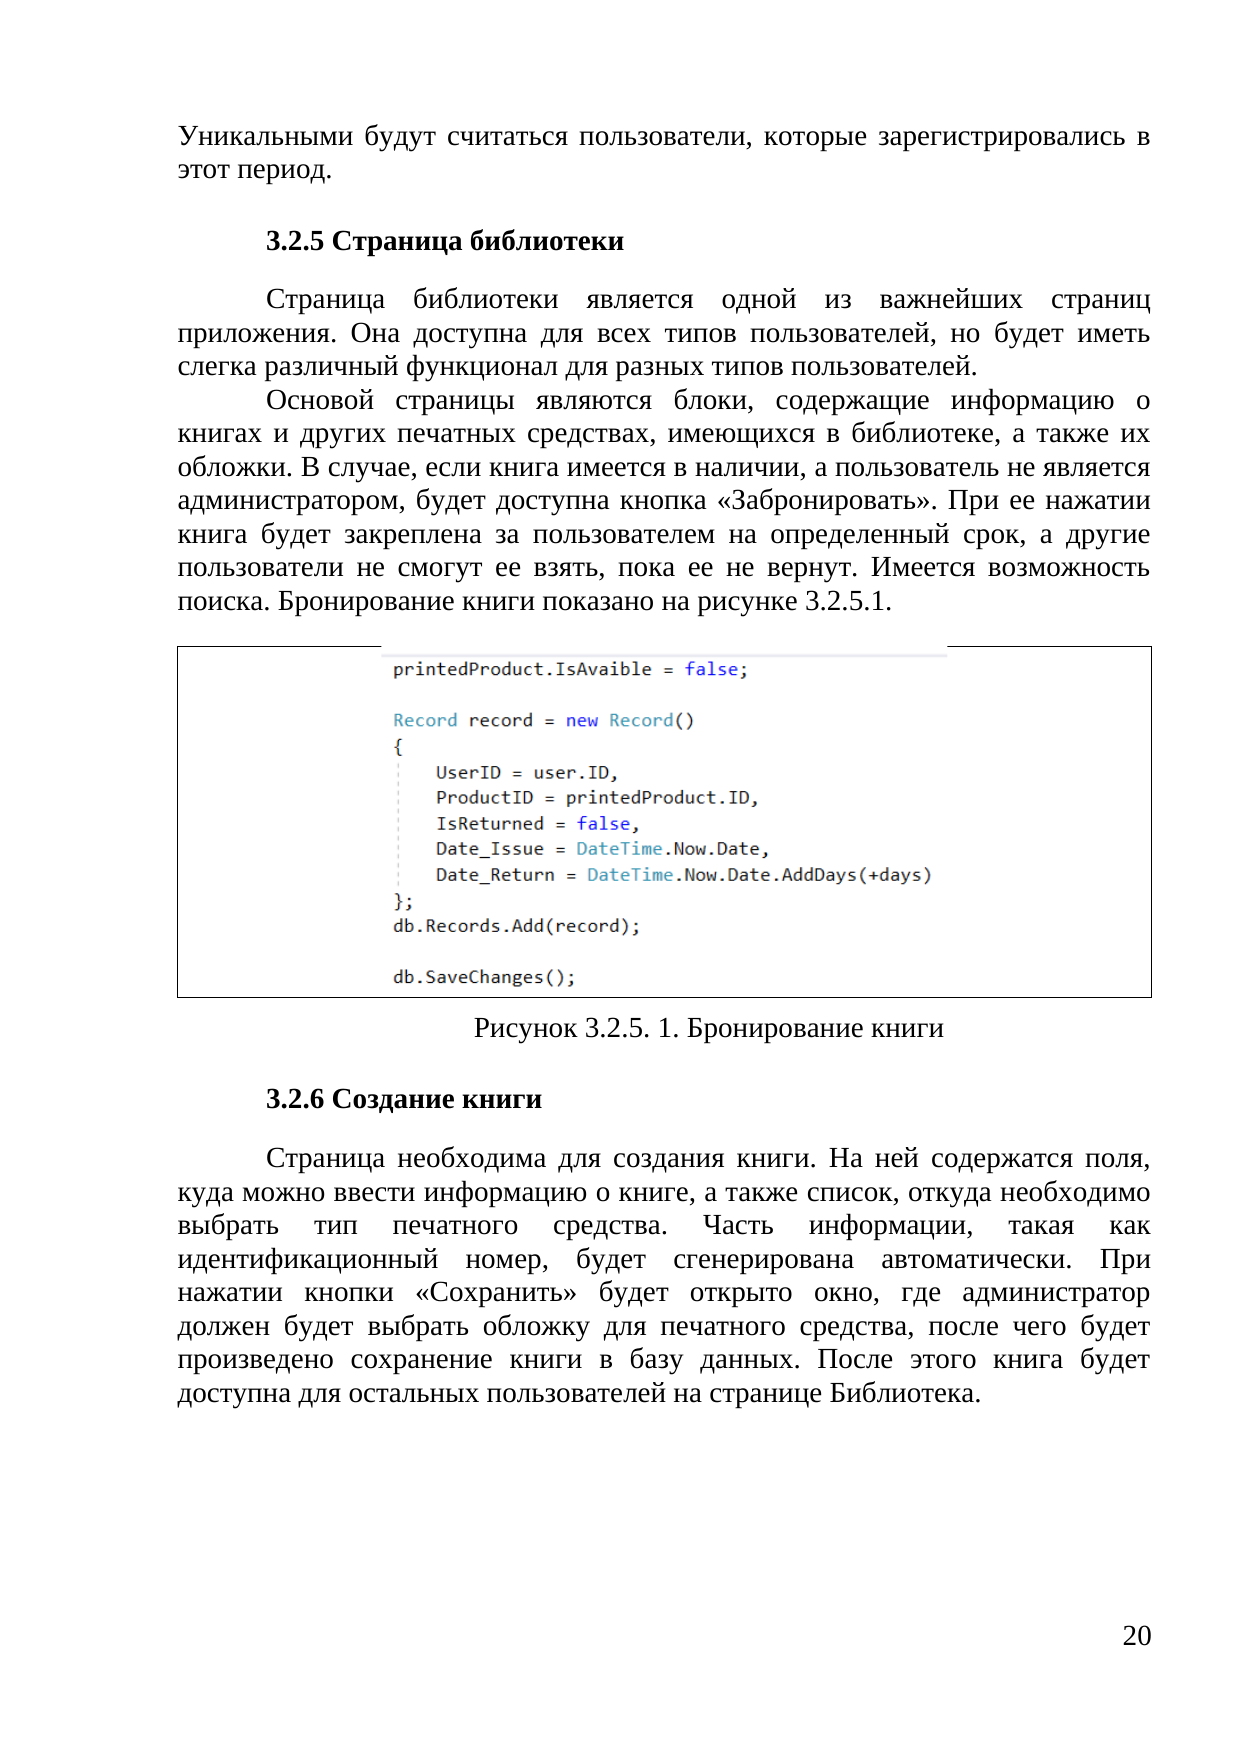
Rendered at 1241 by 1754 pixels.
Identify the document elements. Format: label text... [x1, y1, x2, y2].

text Страница библиотеки является одной из важнейших страниц приложения. Она доступна для всех типов пользователей, но будет иметь слегка различный функционал для разных типов пользователей. [177, 281, 1152, 382]
text 3.2.6 Создание книги [266, 1082, 1152, 1115]
table_header [178, 647, 381, 997]
text Страница необходима для создания книги. На ней содержатся поля, куда можно ввести информацию о книге, а также список, откуда необходимо выбрать тип печатного средства. Часть информации, такая как идентификационный номер, будет сгенерирована автоматически. При нажатии кнопки «Сохранить» будет открыто окно, где администратор должен будет выбрать обложку для печатного средства, после чего будет произведено сохранение книги в базу данных. После этого книга будет доступна для остальных пользователей на странице Библиотека. [177, 1140, 1152, 1408]
table_header [948, 647, 1151, 997]
text Рисунок 3.2.5. 1. Бронирование книги [177, 1011, 1152, 1044]
text Основой страницы являются блоки, содержащие информацию о книгах и других печатных средствах, имеющихся в библиотеке, а также их обложки. В случае, если книга имеется в наличии, а пользователь не является администратором, будет доступна кнопка «Забронировать». При ее нажатии книга будет закреплена за пользователем на определенный срок, а другие пользователи не смогут ее взять, пока ее не вернут. Имеется возможность поиска. Бронирование книги показано на рисунке 3.2.5.1. [177, 382, 1152, 617]
text 3.2.5 Страница библиотеки [266, 223, 1152, 256]
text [177, 118, 1152, 185]
picture [381, 646, 948, 997]
